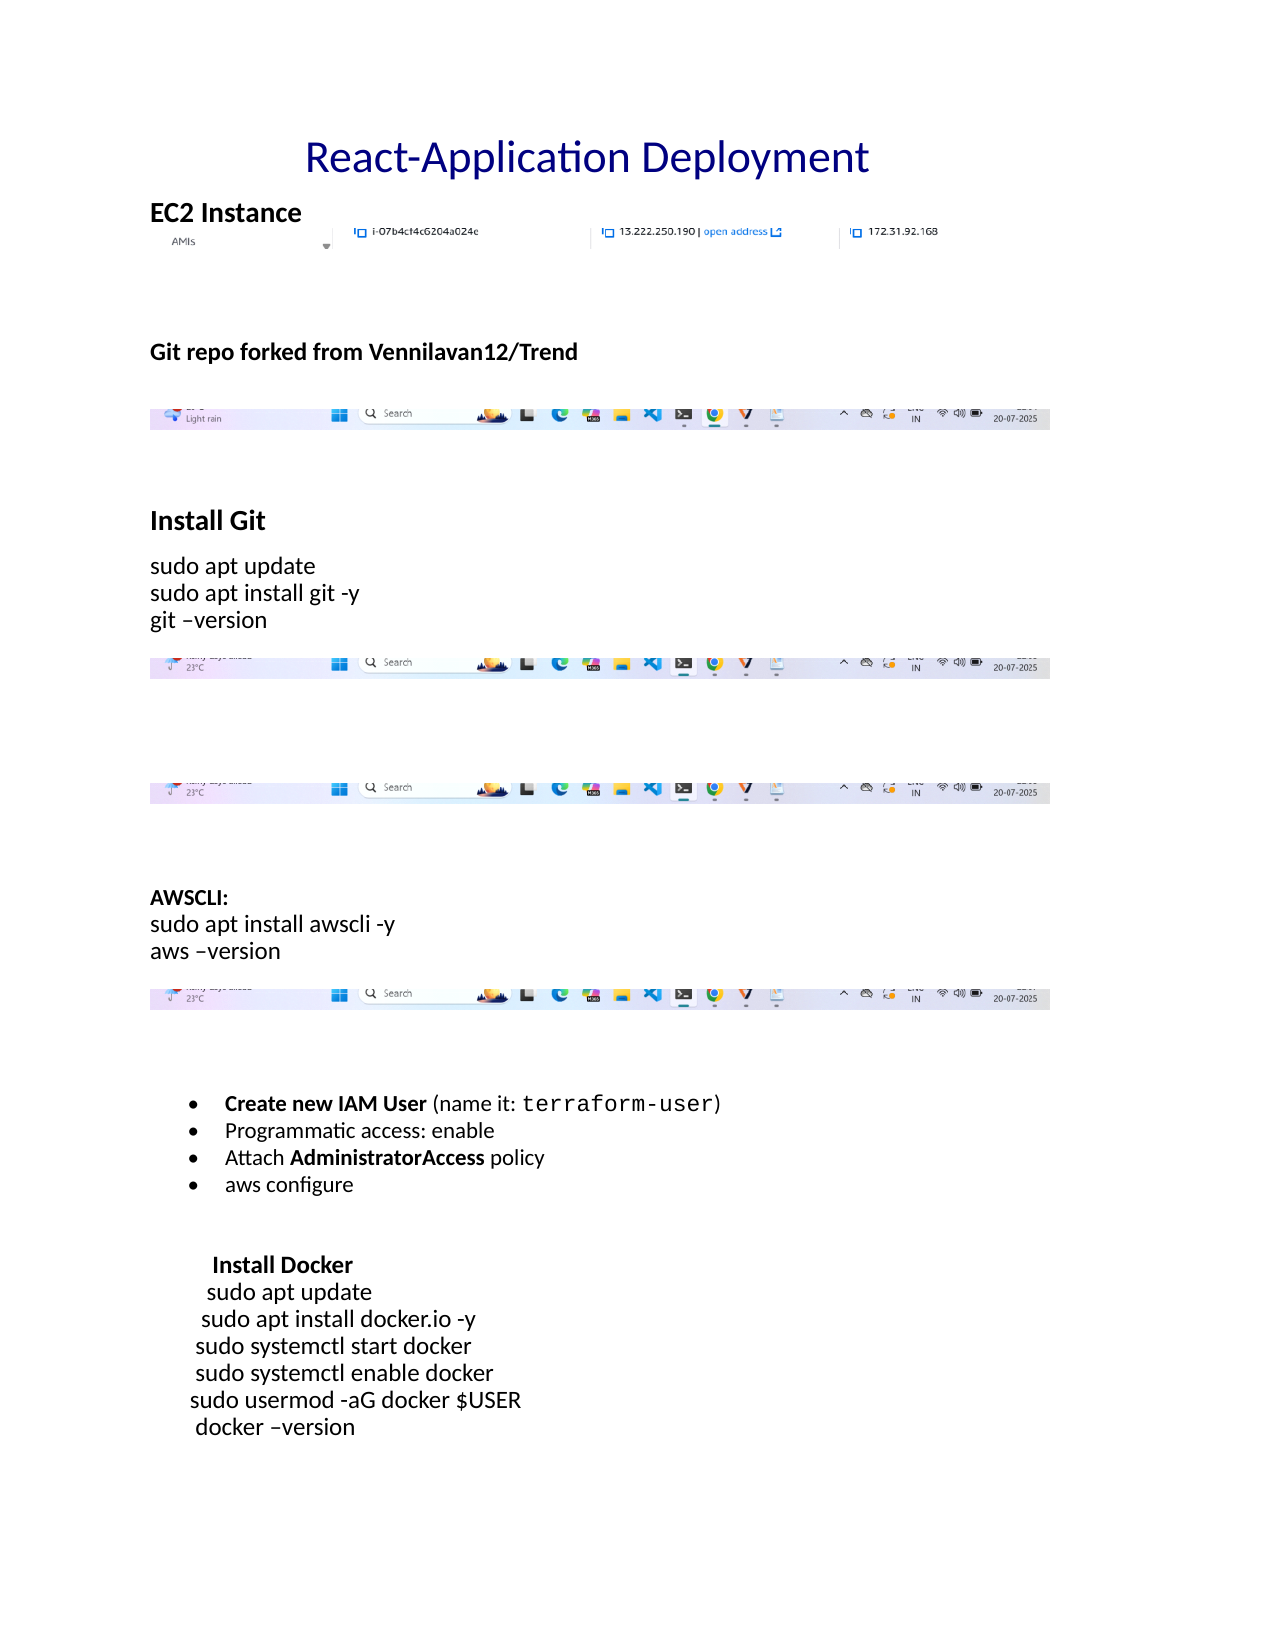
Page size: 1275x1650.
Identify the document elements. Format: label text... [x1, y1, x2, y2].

text sudo apt update [150, 553, 1125, 580]
text React-Application Deployment [150, 150, 450, 179]
list Create new IAM User (name it: terraform-user) [187, 1090, 1125, 1117]
text sudo systemctl start docker [150, 1333, 1125, 1359]
text sudo apt install git -y [150, 580, 1125, 607]
text docker –version [150, 1413, 1125, 1441]
text sudo apt install docker.io -y [150, 1306, 1125, 1333]
text Install Docker [150, 1252, 1125, 1279]
list Programmatic access: enable [187, 1117, 1125, 1144]
text Install Git [150, 509, 1125, 536]
text React-Application Deployment [478, 150, 695, 179]
text AWSCLI: [150, 884, 1125, 911]
text React-Application Deployment [699, 150, 759, 179]
list Attach AdministratorAccess policy [187, 1144, 1125, 1171]
text sudo systemctl enable docker [150, 1359, 1125, 1387]
text aws –version [150, 938, 1125, 965]
text sudo usermod -aG docker $USER [150, 1387, 1125, 1413]
text sudo apt update [150, 1279, 1125, 1306]
text git –version [150, 607, 1125, 634]
text sudo apt install awscli -y [150, 911, 1125, 938]
text React-Application Deployment [759, 150, 1125, 179]
text EC2 Instance [150, 199, 1125, 228]
text Git repo forked from Vennilavan12/Trend [150, 339, 1125, 366]
list aws configure [187, 1171, 1125, 1198]
